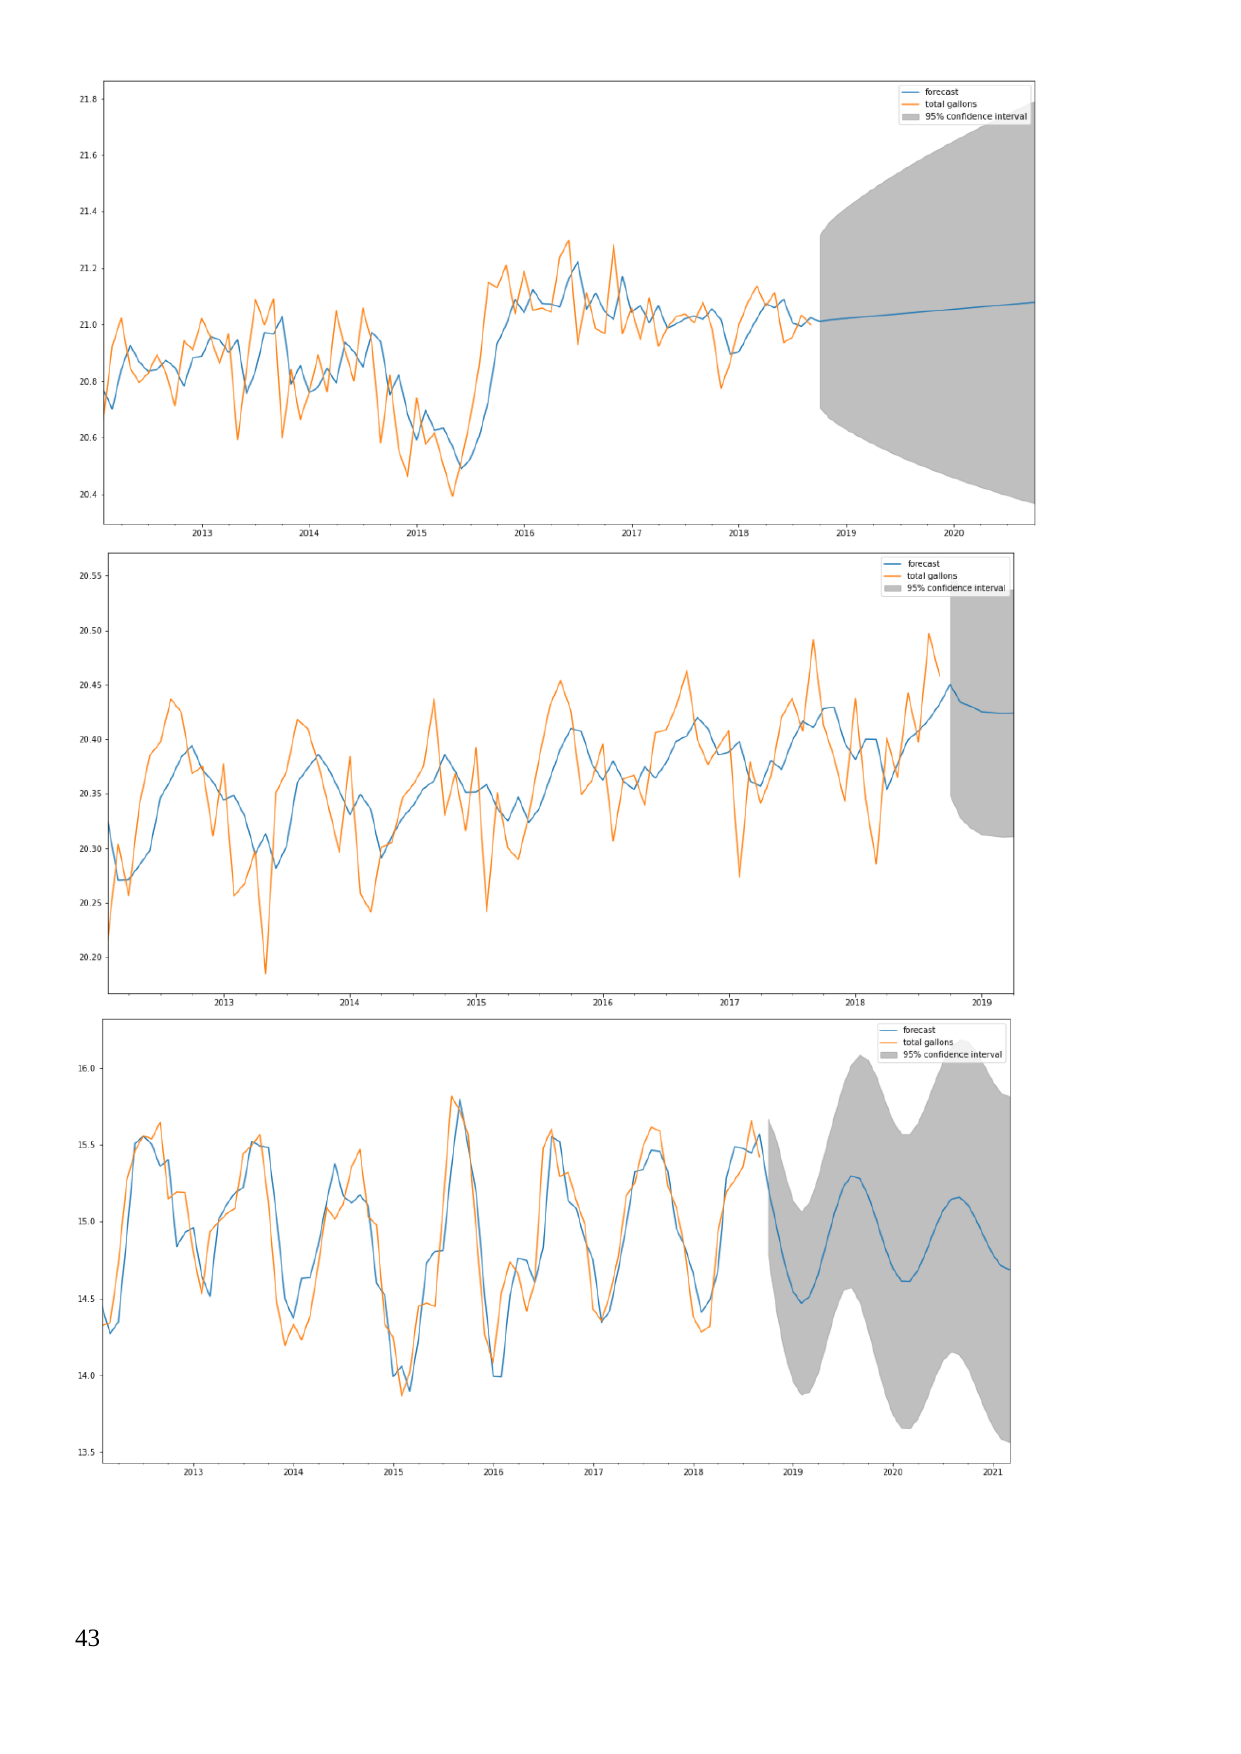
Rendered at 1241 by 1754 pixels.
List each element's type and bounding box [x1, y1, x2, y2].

picture [75, 75, 1041, 542]
picture [75, 545, 1016, 1010]
picture [75, 1013, 1016, 1487]
